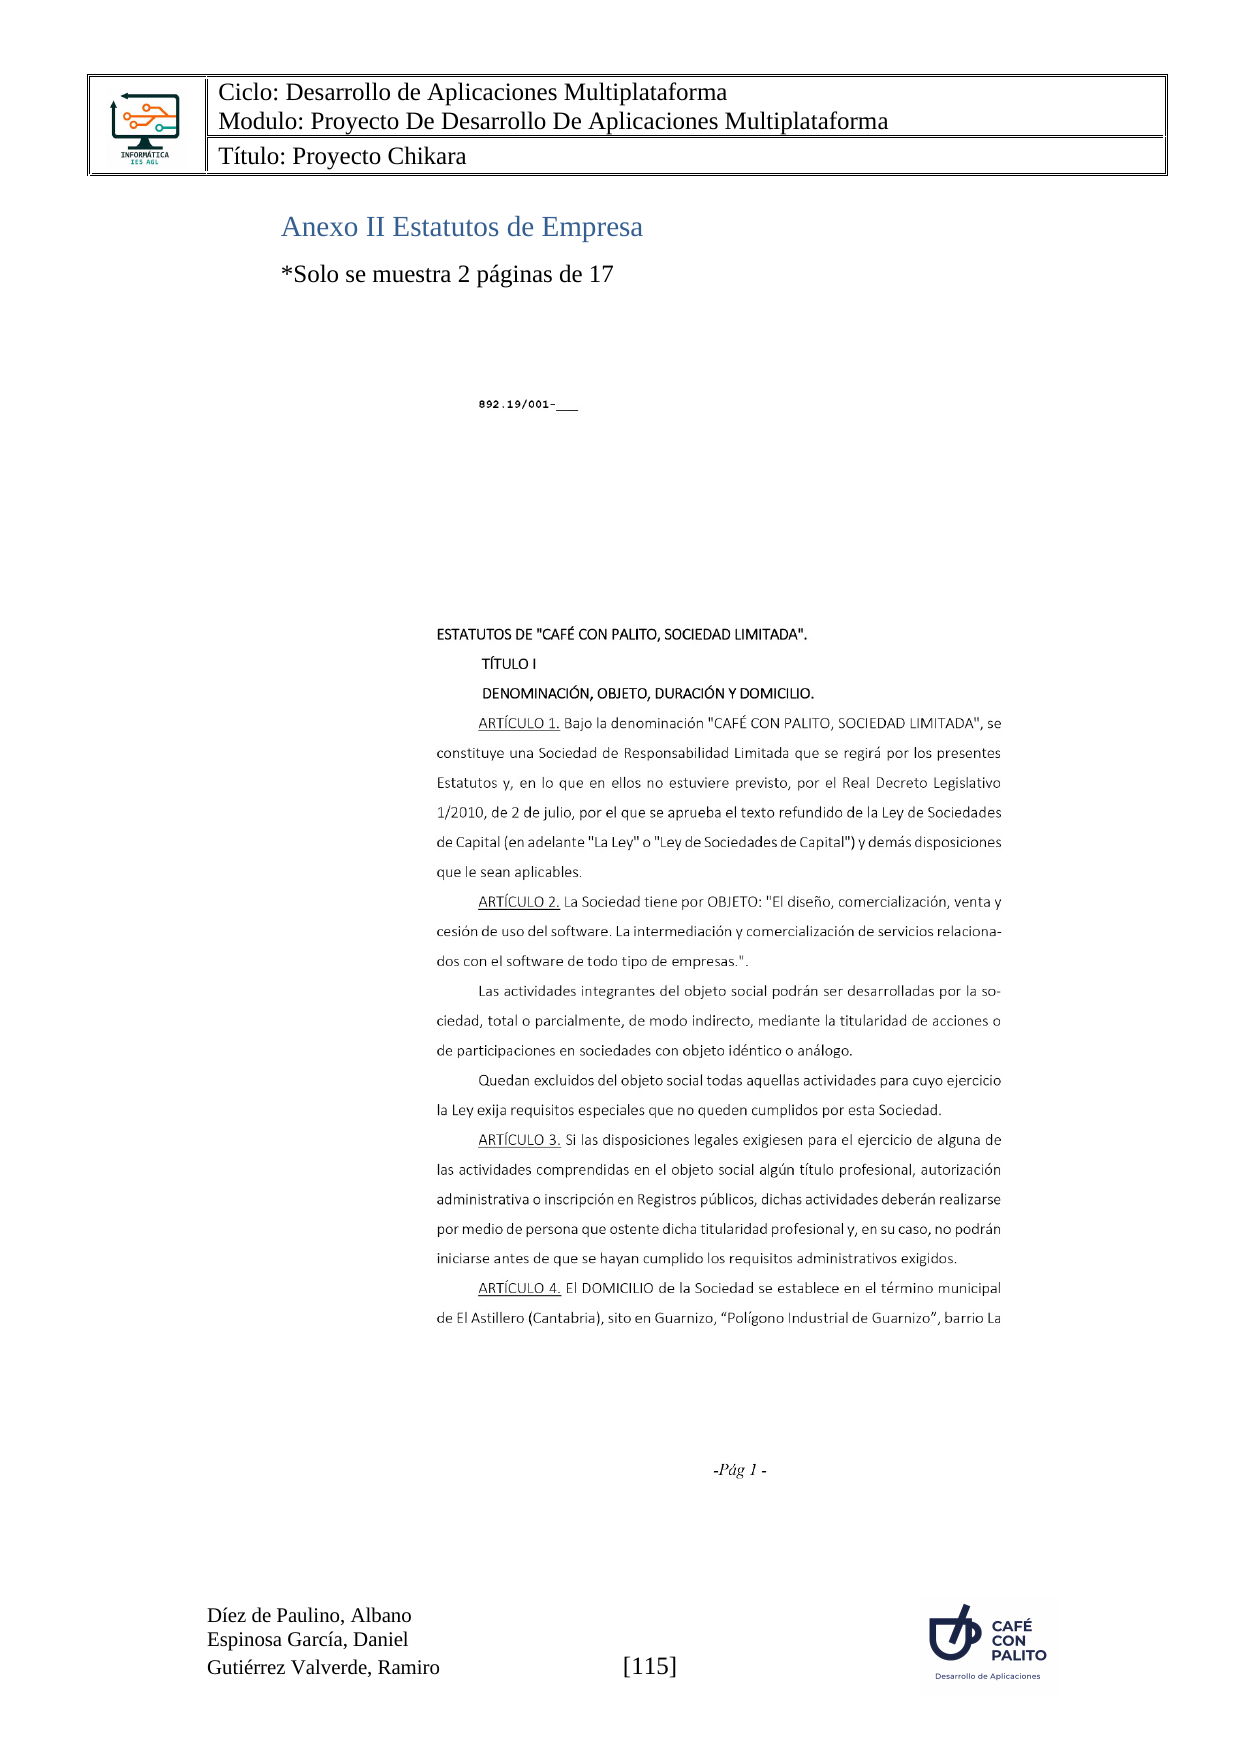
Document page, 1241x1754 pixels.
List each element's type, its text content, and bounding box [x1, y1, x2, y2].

picture [921, 1595, 1058, 1695]
text *Solo se muestra 2 páginas de 17 [207, 259, 1063, 288]
subtitle Anexo II Estatutos de Empresa [207, 209, 1063, 243]
picture [206, 323, 1085, 1566]
picture [106, 87, 186, 168]
